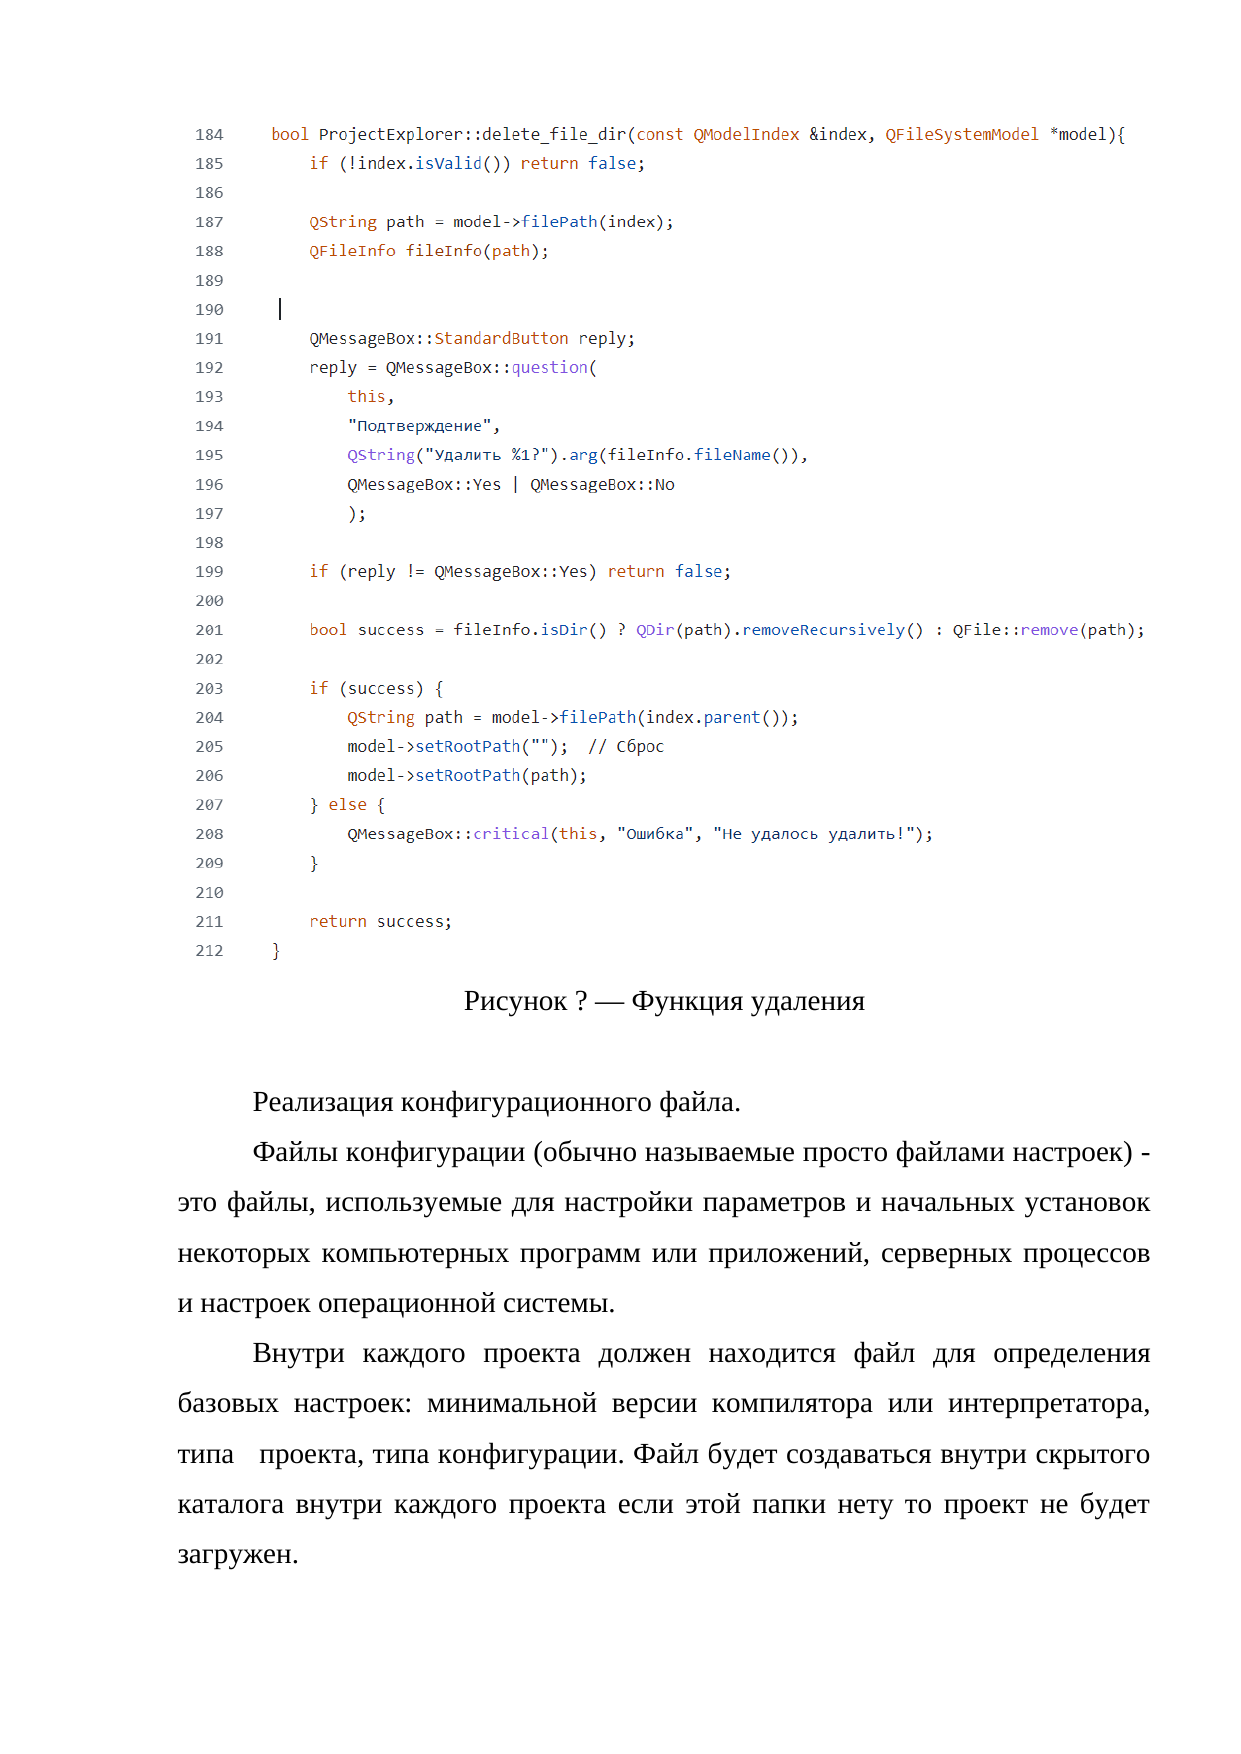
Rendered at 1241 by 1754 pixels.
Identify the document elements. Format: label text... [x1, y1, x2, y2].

text Файлы конфигурации (обычно называемые просто файлами настроек) - это файлы, используемые для настройки параметров и начальных установок некоторых компьютерных программ или приложений, серверных процессов и настроек операционной системы. [177, 1134, 1152, 1318]
picture [177, 118, 1152, 970]
text Реализация конфигурационного файла. [177, 1084, 1152, 1117]
text Внутри каждого проекта должен находится файл для определения базовых настроек: минимальной версии компилятора или интерпретатора, типа проекта, типа конфигурации. Файл будет создаваться внутри скрытого каталога внутри каждого проекта если этой папки нету то проект не будет загружен. [177, 1335, 1152, 1570]
text Рисунок ? — Функция удаления [177, 983, 1152, 1017]
